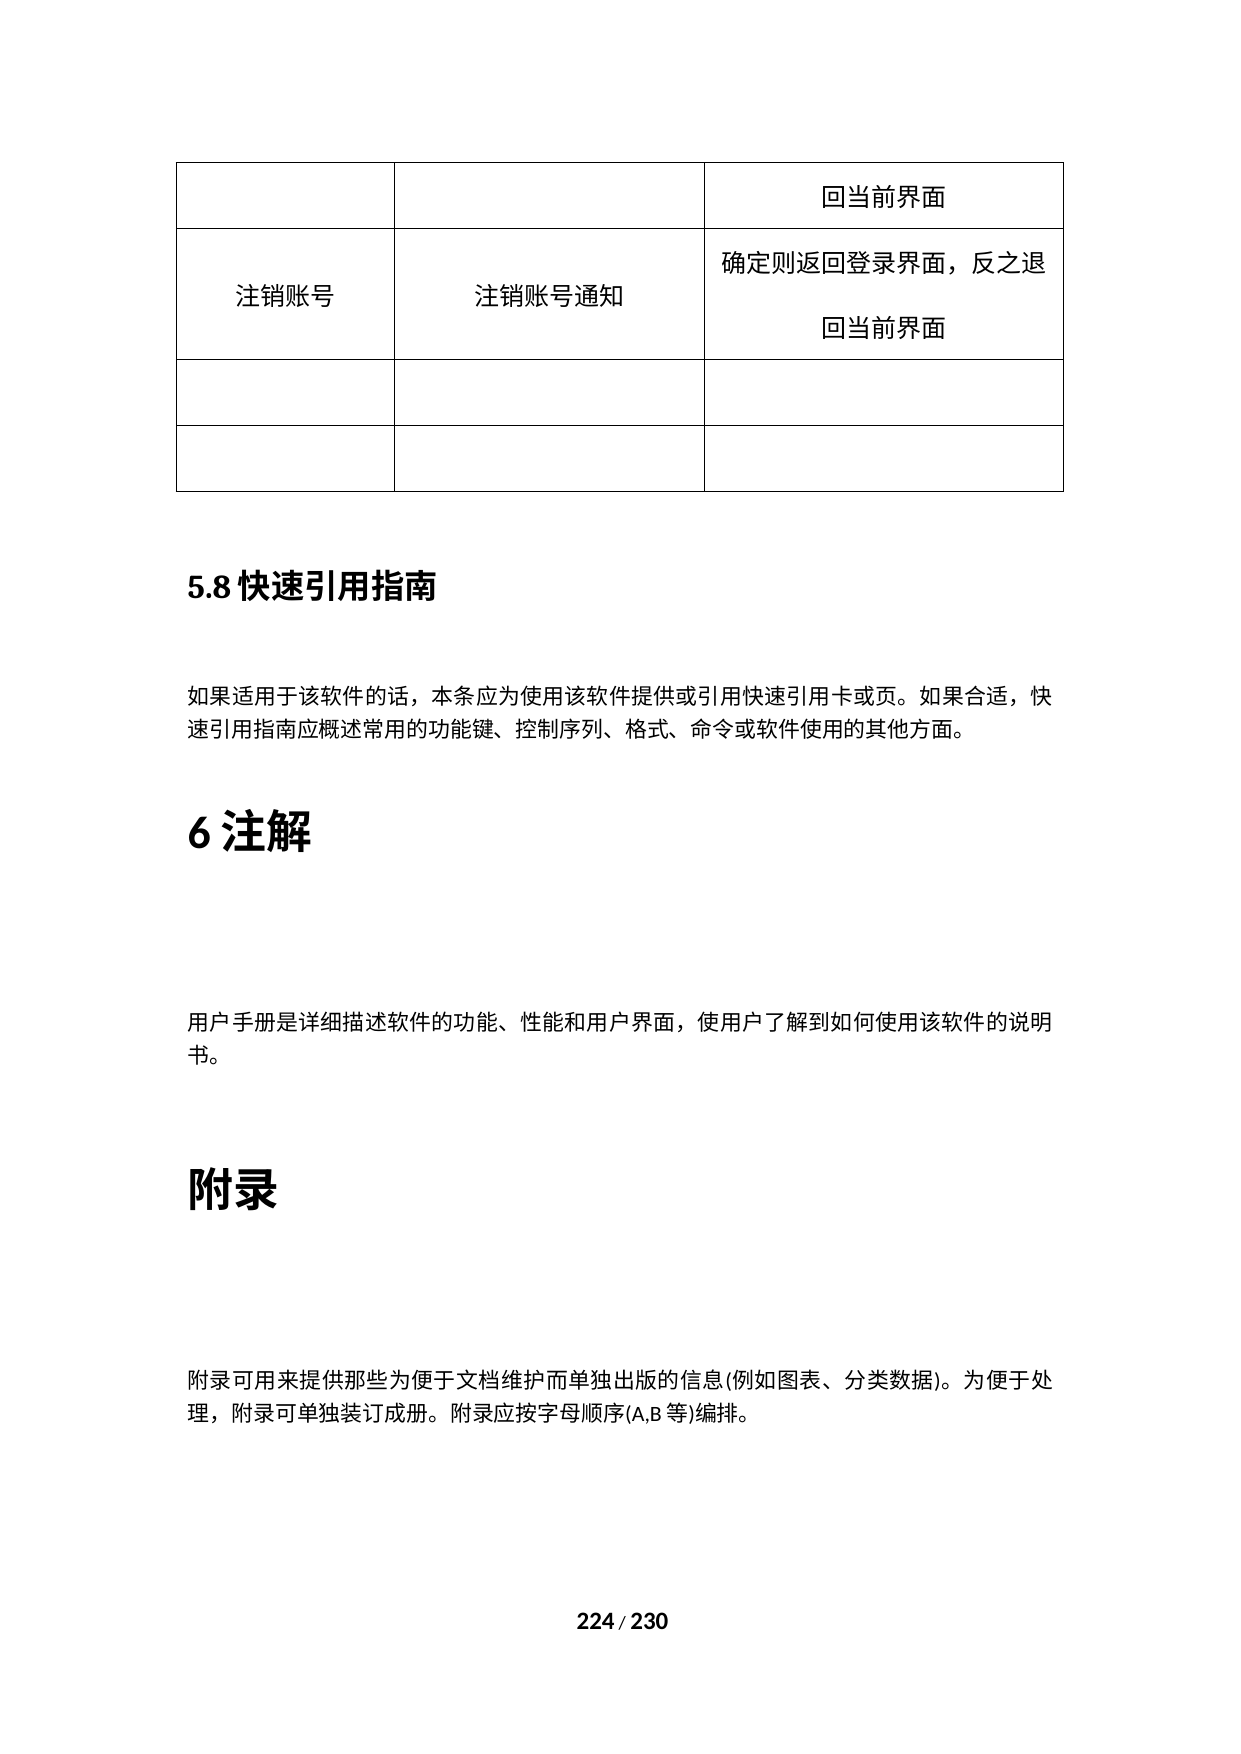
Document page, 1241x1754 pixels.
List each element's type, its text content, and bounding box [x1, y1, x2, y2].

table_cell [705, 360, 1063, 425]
subtitle 附录 [187, 1138, 1053, 1235]
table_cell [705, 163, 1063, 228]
text 用户手册是详细描述软件的功能、性能和用户界面，使用户了解到如何使用该软件的说明书。 [187, 1005, 1053, 1070]
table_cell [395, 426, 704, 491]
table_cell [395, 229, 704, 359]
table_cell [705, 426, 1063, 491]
text 附录可用来提供那些为便于文档维护而单独出版的信息(例如图表、分类数据)。为便于处理，附录可单独装订成册。附录应按字母顺序(A,B等)编排。 [187, 1363, 1053, 1428]
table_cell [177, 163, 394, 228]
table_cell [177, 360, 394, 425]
subtitle 5.8快速引用指南 [187, 552, 1053, 617]
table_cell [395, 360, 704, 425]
subtitle 6注解 [187, 779, 1053, 877]
text 如果适用于该软件的话，本条应为使用该软件提供或引用快速引用卡或页。如果合适，快速引用指南应概述常用的功能键、控制序列、格式、命令或软件使用的其他方面。 [187, 679, 1053, 744]
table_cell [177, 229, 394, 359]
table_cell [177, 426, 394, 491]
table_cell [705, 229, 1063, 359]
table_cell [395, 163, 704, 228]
